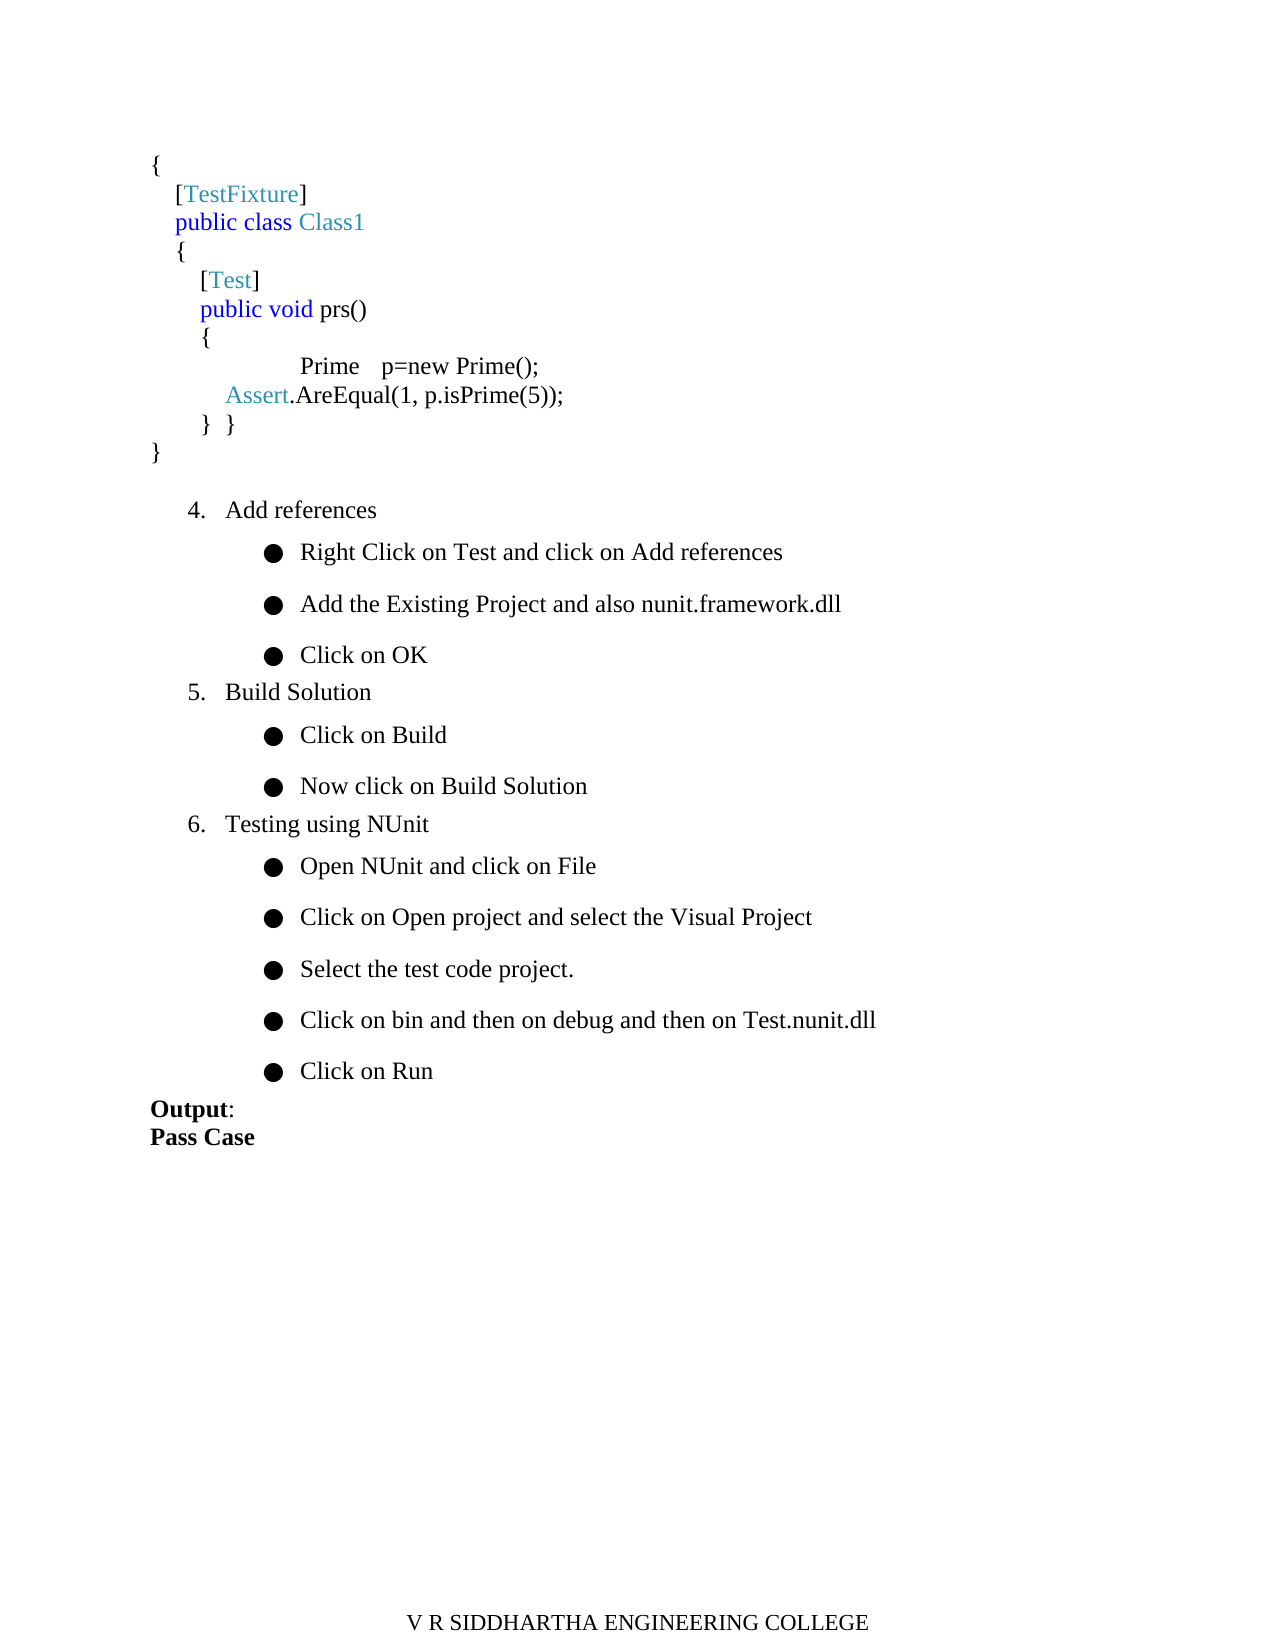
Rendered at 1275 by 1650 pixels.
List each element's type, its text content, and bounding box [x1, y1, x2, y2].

text Pass Case [150, 1122, 1125, 1151]
list Select the test code project. [262, 940, 1125, 991]
list Click on Build [262, 706, 1125, 757]
list Click on OK [262, 626, 1125, 677]
list Build Solution [187, 677, 1125, 706]
list Now click on Build Solution [262, 757, 1125, 809]
list Open NUnit and click on File [262, 837, 1125, 889]
list Add the Existing Project and also nunit.framework.dll [262, 575, 1125, 626]
text public class Class1 [150, 207, 1125, 236]
text [Test] [150, 265, 1125, 294]
text public void prs() [150, 294, 1125, 322]
text Output: [150, 1094, 1125, 1122]
list Click on bin and then on debug and then on Test.nunit.dll [262, 991, 1125, 1042]
list Click on Run [262, 1042, 1125, 1094]
text Assert.AreEqual(1, p.isPrime(5)); [150, 380, 1125, 409]
text { [150, 150, 1125, 179]
list Add references [187, 495, 1125, 524]
text } [150, 437, 1125, 466]
list Testing using NUnit [187, 809, 1125, 837]
text } } [150, 409, 1125, 437]
list Click on Open project and select the Visual Project [262, 889, 1125, 940]
list Right Click on Test and click on Add references [262, 524, 1125, 575]
text Prime p=new Prime(); [225, 351, 1125, 380]
text { [150, 236, 1125, 265]
text [TestFixture] [150, 179, 1125, 207]
text { [150, 322, 1125, 351]
